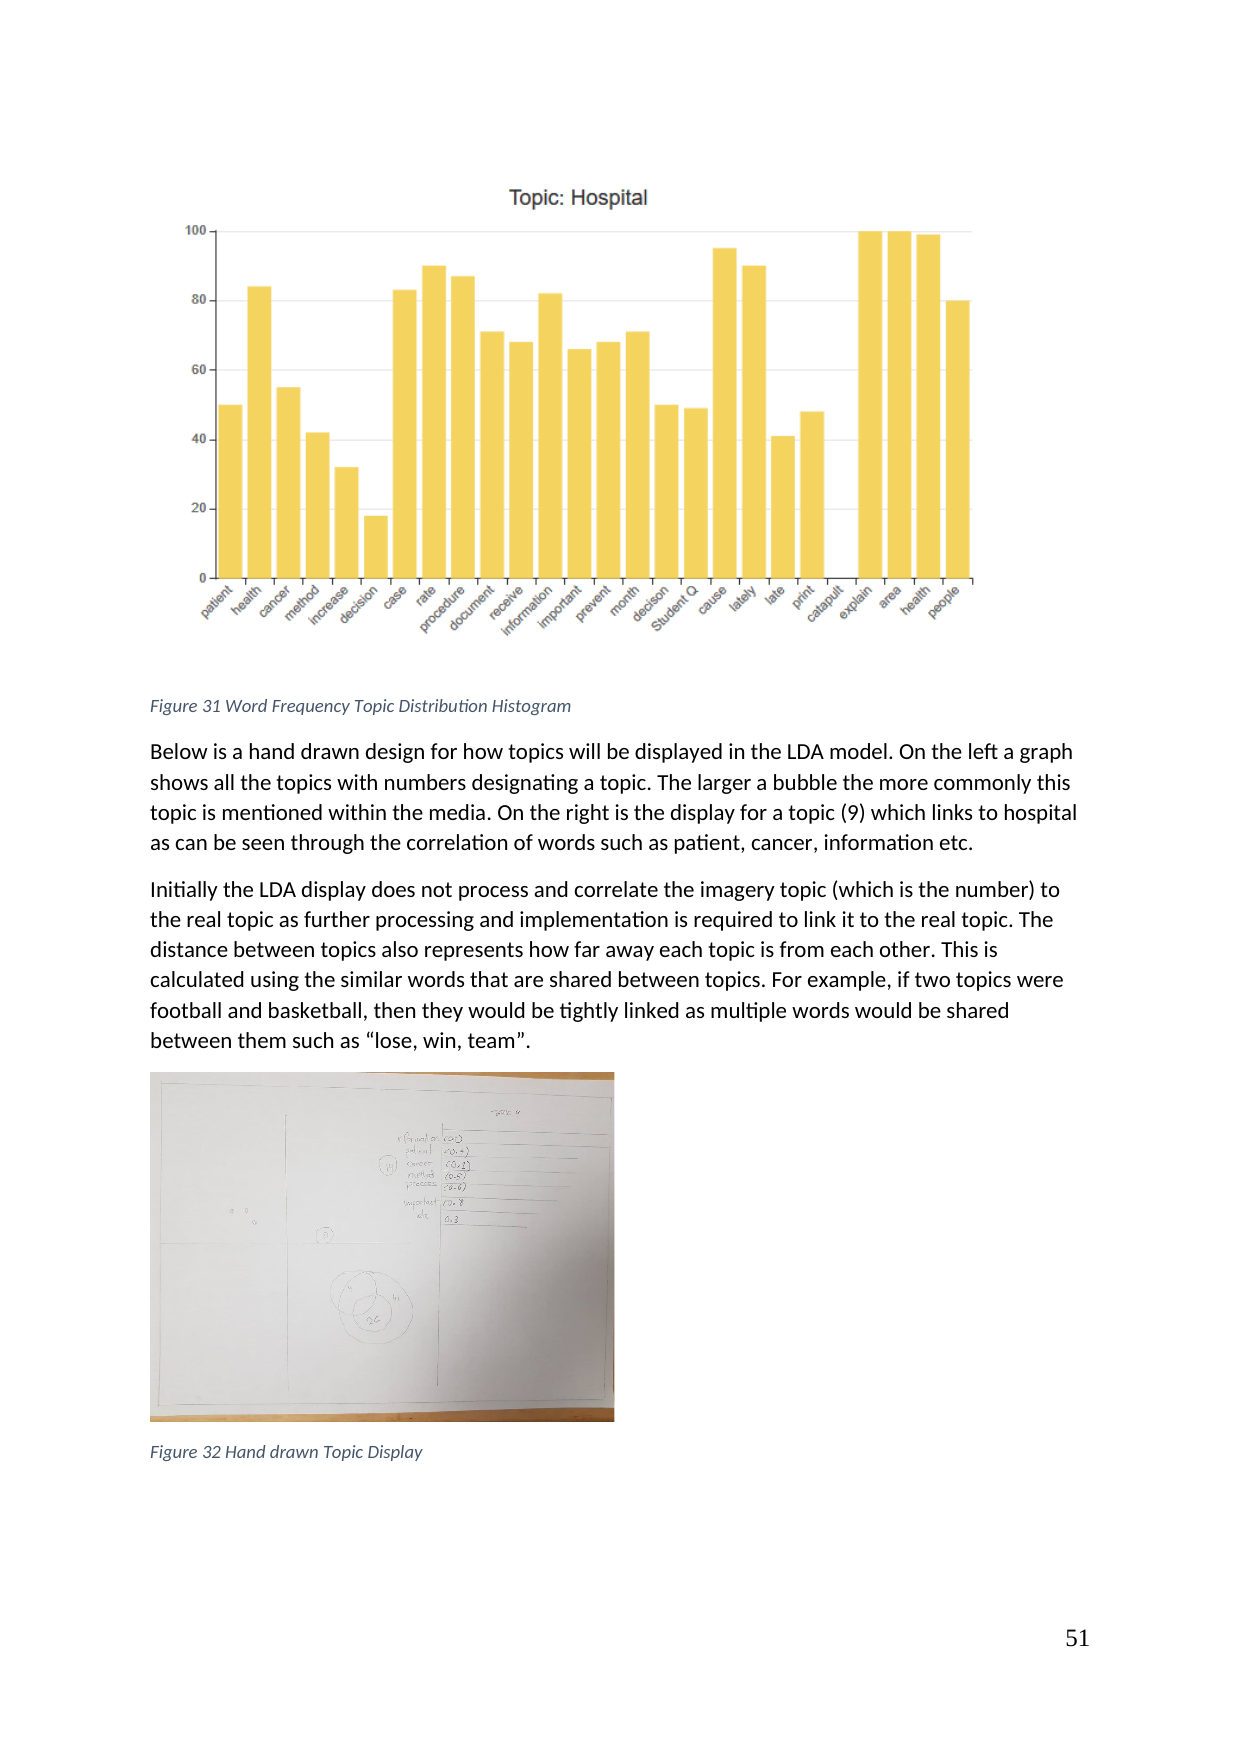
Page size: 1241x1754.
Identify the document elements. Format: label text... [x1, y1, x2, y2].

picture [150, 150, 1046, 675]
picture [150, 1072, 615, 1422]
text Initially the LDA display does not process and correlate the imagery topic (which is the number) to the real topic as further processing and implementation is required to link it to the real topic. The distance between topics also represents how far away each topic is from each other. This is calculated using the similar words that are shared between topics. For example, if two topics were football and basketball, then they would be tightly linked as multiple words would be shared between them such as “lose, win, team”. [150, 875, 1090, 1054]
text Below is a hand drawn design for how topics will be displayed in the LDA model. On the left a graph shows all the topics with numbers designating a topic. The larger a bubble the more commonly this topic is mentioned within the media. On the right is the display for a topic (9) which links to hospital as can be seen through the correlation of words such as patient, cancer, information etc. [150, 737, 1090, 856]
